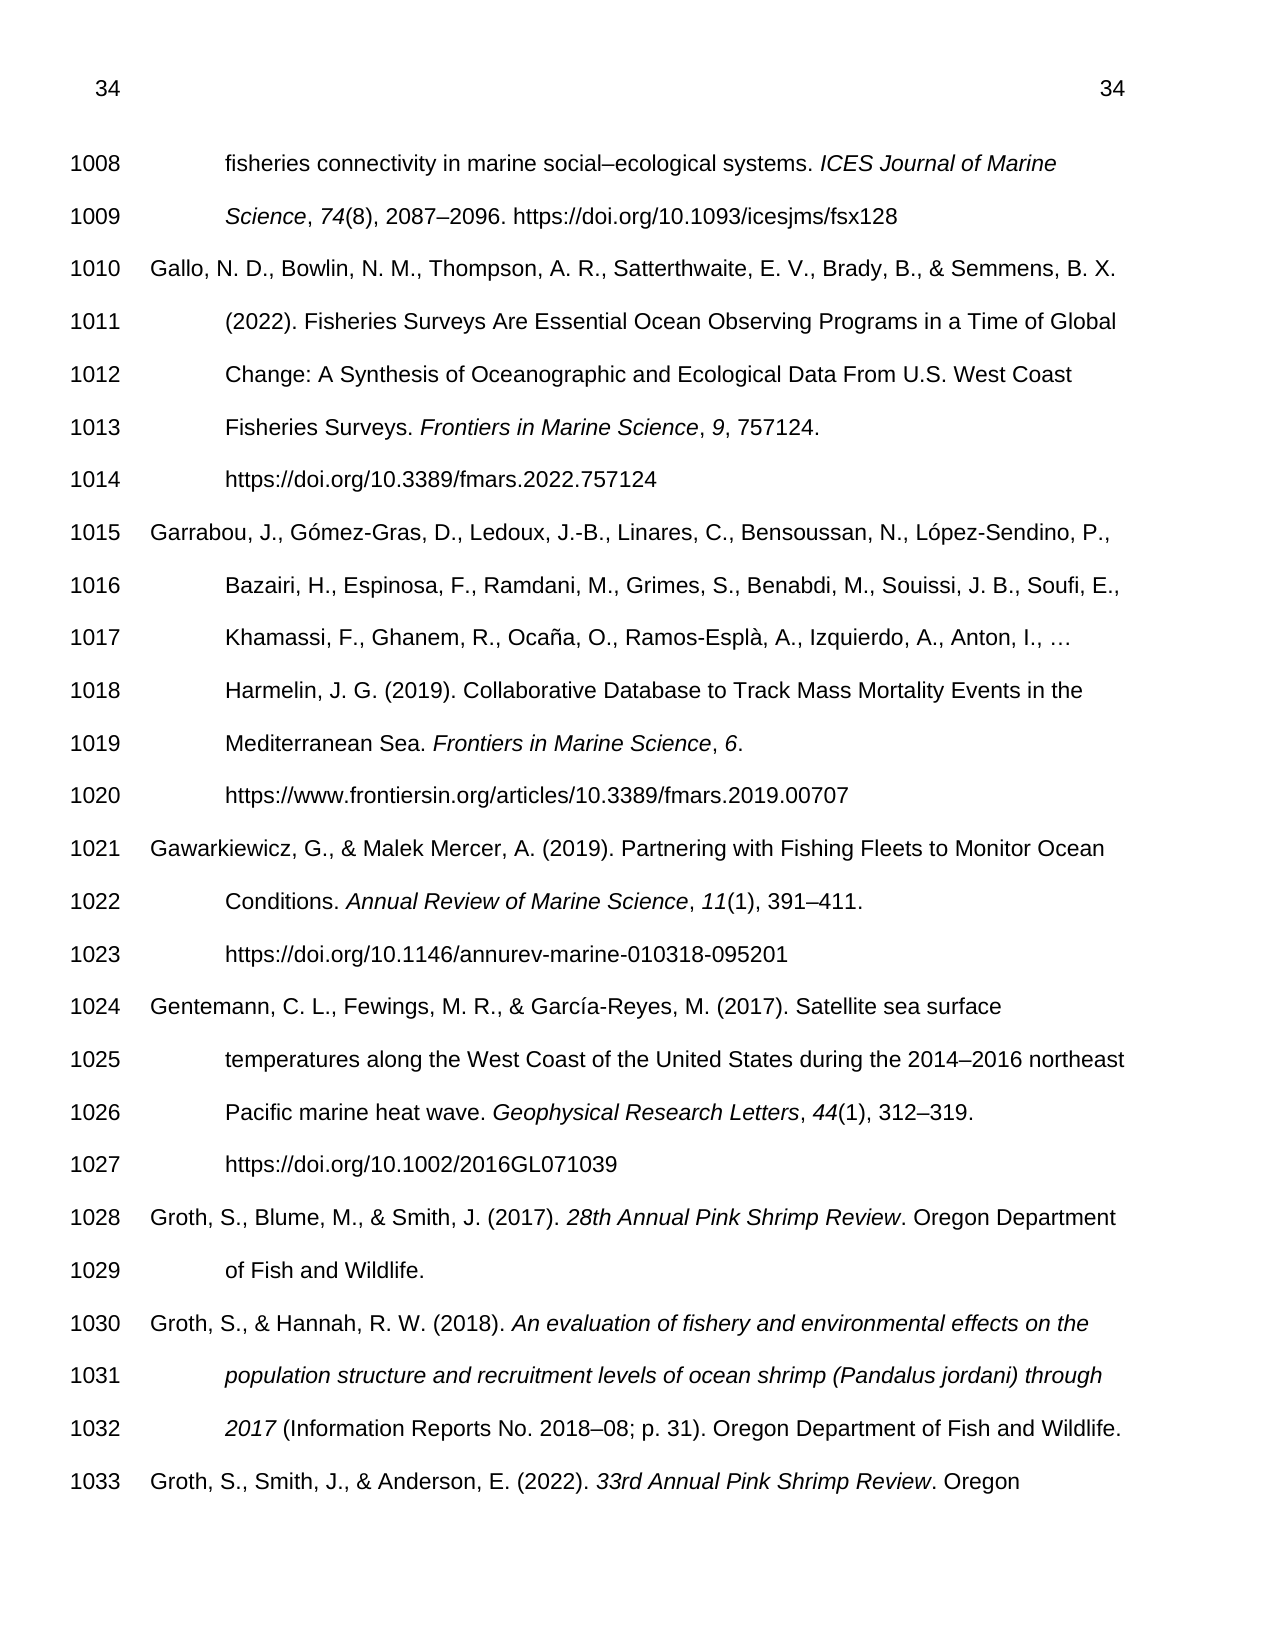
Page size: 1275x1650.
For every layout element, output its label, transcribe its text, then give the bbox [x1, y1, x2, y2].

text Groth, S., & Hannah, R. W. (2018). An evaluation of fishery and environmental effects on the population structure and recruitment levels of ocean shrimp (Pandalus jordani) through 2017 (Information Reports No. 2018–08; p. 31). Oregon Department of Fish and Wildlife. [150, 1309, 1125, 1441]
text Gawarkiewicz, G., & Malek Mercer, A. (2019). Partnering with Fishing Fleets to Monitor Ocean Conditions. Annual Review of Marine Science, 11(1), 391–411. https://doi.org/10.1146/annurev-marine-010318-095201 [150, 835, 1125, 967]
text Groth, S., Blume, M., & Smith, J. (2017). 28th Annual Pink Shrimp Review. Oregon Department of Fish and Wildlife. [150, 1204, 1125, 1283]
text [150, 1468, 1125, 1494]
text Garrabou, J., Gómez-Gras, D., Ledoux, J.-B., Linares, C., Bensoussan, N., López-Sendino, P., Bazairi, H., Espinosa, F., Ramdani, M., Grimes, S., Benabdi, M., Souissi, J. B., Soufi, E., Khamassi, F., Ghanem, R., Ocaña, O., Ramos-Esplà, A., Izquierdo, A., Anton, I., … Harmelin, J. G. (2019). Collaborative Database to Track Mass Mortality Events in the Mediterranean Sea. Frontiers in Marine Science, 6. https://www.frontiersin.org/articles/10.3389/fmars.2019.00707 [150, 519, 1125, 809]
text Gentemann, C. L., Fewings, M. R., & García-Reyes, M. (2017). Satellite sea surface temperatures along the West Coast of the United States during the 2014–2016 northeast Pacific marine heat wave. Geophysical Research Letters, 44(1), 312–319. https://doi.org/10.1002/2016GL071039 [150, 993, 1125, 1178]
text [150, 150, 1125, 229]
text Gallo, N. D., Bowlin, N. M., Thompson, A. R., Satterthwaite, E. V., Brady, B., & Semmens, B. X. (2022). Fisheries Surveys Are Essential Ocean Observing Programs in a Time of Global Change: A Synthesis of Oceanographic and Ecological Data From U.S. West Coast Fisheries Surveys. Frontiers in Marine Science, 9, 757124. https://doi.org/10.3389/fmars.2022.757124 [150, 255, 1125, 493]
